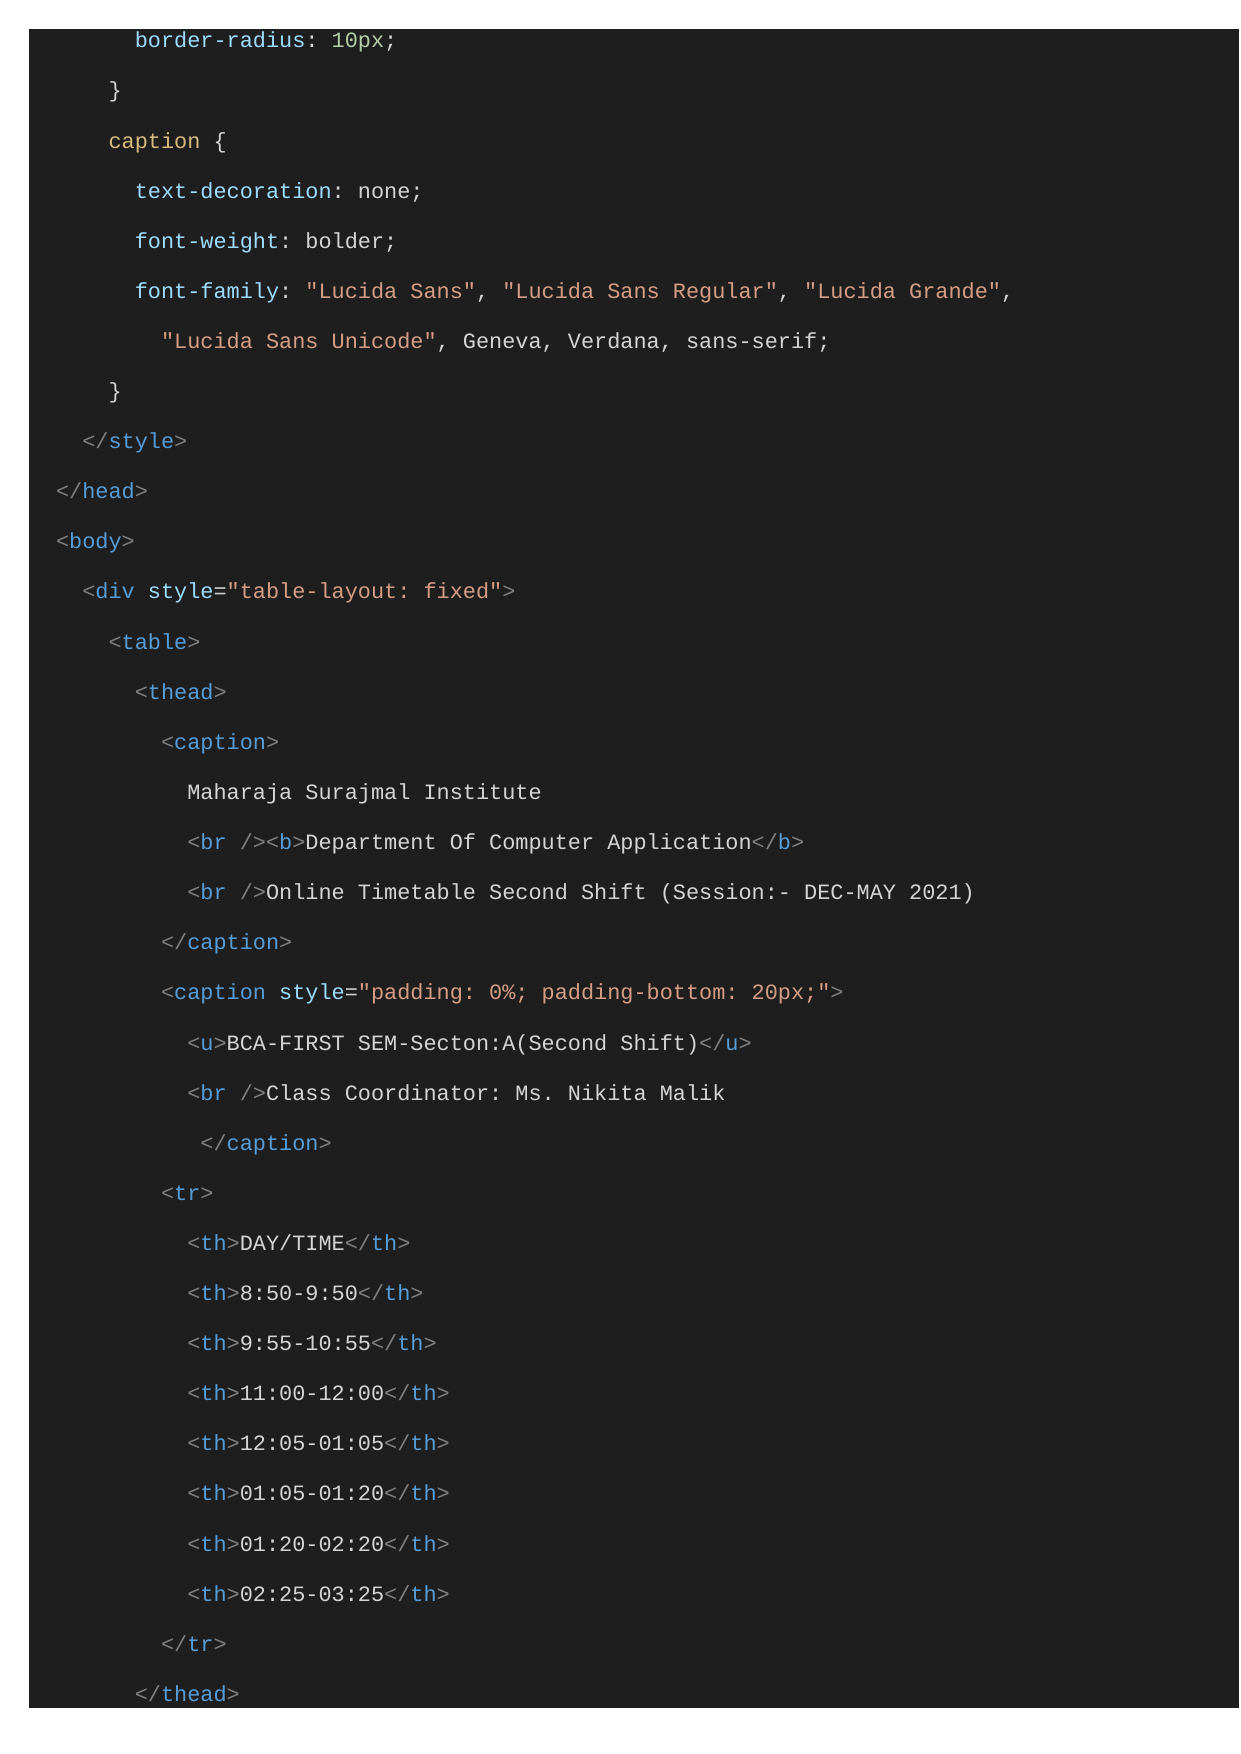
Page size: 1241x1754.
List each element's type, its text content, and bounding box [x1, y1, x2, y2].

text <body> [29, 531, 1239, 555]
text caption { [29, 130, 1239, 154]
text <tr> [29, 1182, 1239, 1207]
text } [29, 80, 1239, 104]
text </caption> [29, 931, 1239, 956]
text <th>12:05-01:05</th> [29, 1432, 1239, 1457]
text } [29, 380, 1239, 405]
text <th>9:55-10:55</th> [29, 1332, 1239, 1357]
text <div style="table-layout: fixed"> [29, 581, 1239, 606]
text <caption> [29, 731, 1239, 756]
text font-family: "Lucida Sans", "Lucida Sans Regular", "Lucida Grande", [29, 280, 1239, 305]
text Maharaja Surajmal Institute [29, 781, 1239, 806]
text <u>BCA-FIRST SEM-Secton:A(Second Shift)</u> [29, 1032, 1239, 1056]
text <br />Class Coordinator: Ms. Nikita Malik [29, 1082, 1239, 1107]
text <th>11:00-12:00</th> [29, 1382, 1239, 1407]
text </style> [29, 430, 1239, 455]
text <th>DAY/TIME</th> [29, 1232, 1239, 1257]
text <th>01:05-01:20</th> [29, 1483, 1239, 1507]
text <thead> [29, 681, 1239, 706]
text </caption> [29, 1132, 1239, 1157]
text </head> [29, 481, 1239, 505]
text <th>01:20-02:20</th> [29, 1533, 1239, 1557]
text <br />Online Timetable Second Shift (Session:- DEC-MAY 2021) [29, 881, 1239, 906]
text border-radius: 10px; [29, 29, 1239, 54]
text <th>02:25-03:25</th> [29, 1583, 1239, 1608]
text <caption style="padding: 0%; padding-bottom: 20px;"> [29, 982, 1239, 1006]
text </tr> [29, 1633, 1239, 1658]
text "Lucida Sans Unicode", Geneva, Verdana, sans-serif; [29, 330, 1239, 355]
text font-weight: bolder; [29, 230, 1239, 255]
text <table> [29, 631, 1239, 656]
text </thead> [29, 1683, 1239, 1708]
text <th>8:50-9:50</th> [29, 1282, 1239, 1307]
text text-decoration: none; [29, 180, 1239, 205]
text <br /><b>Department Of Computer Application</b> [29, 831, 1239, 856]
